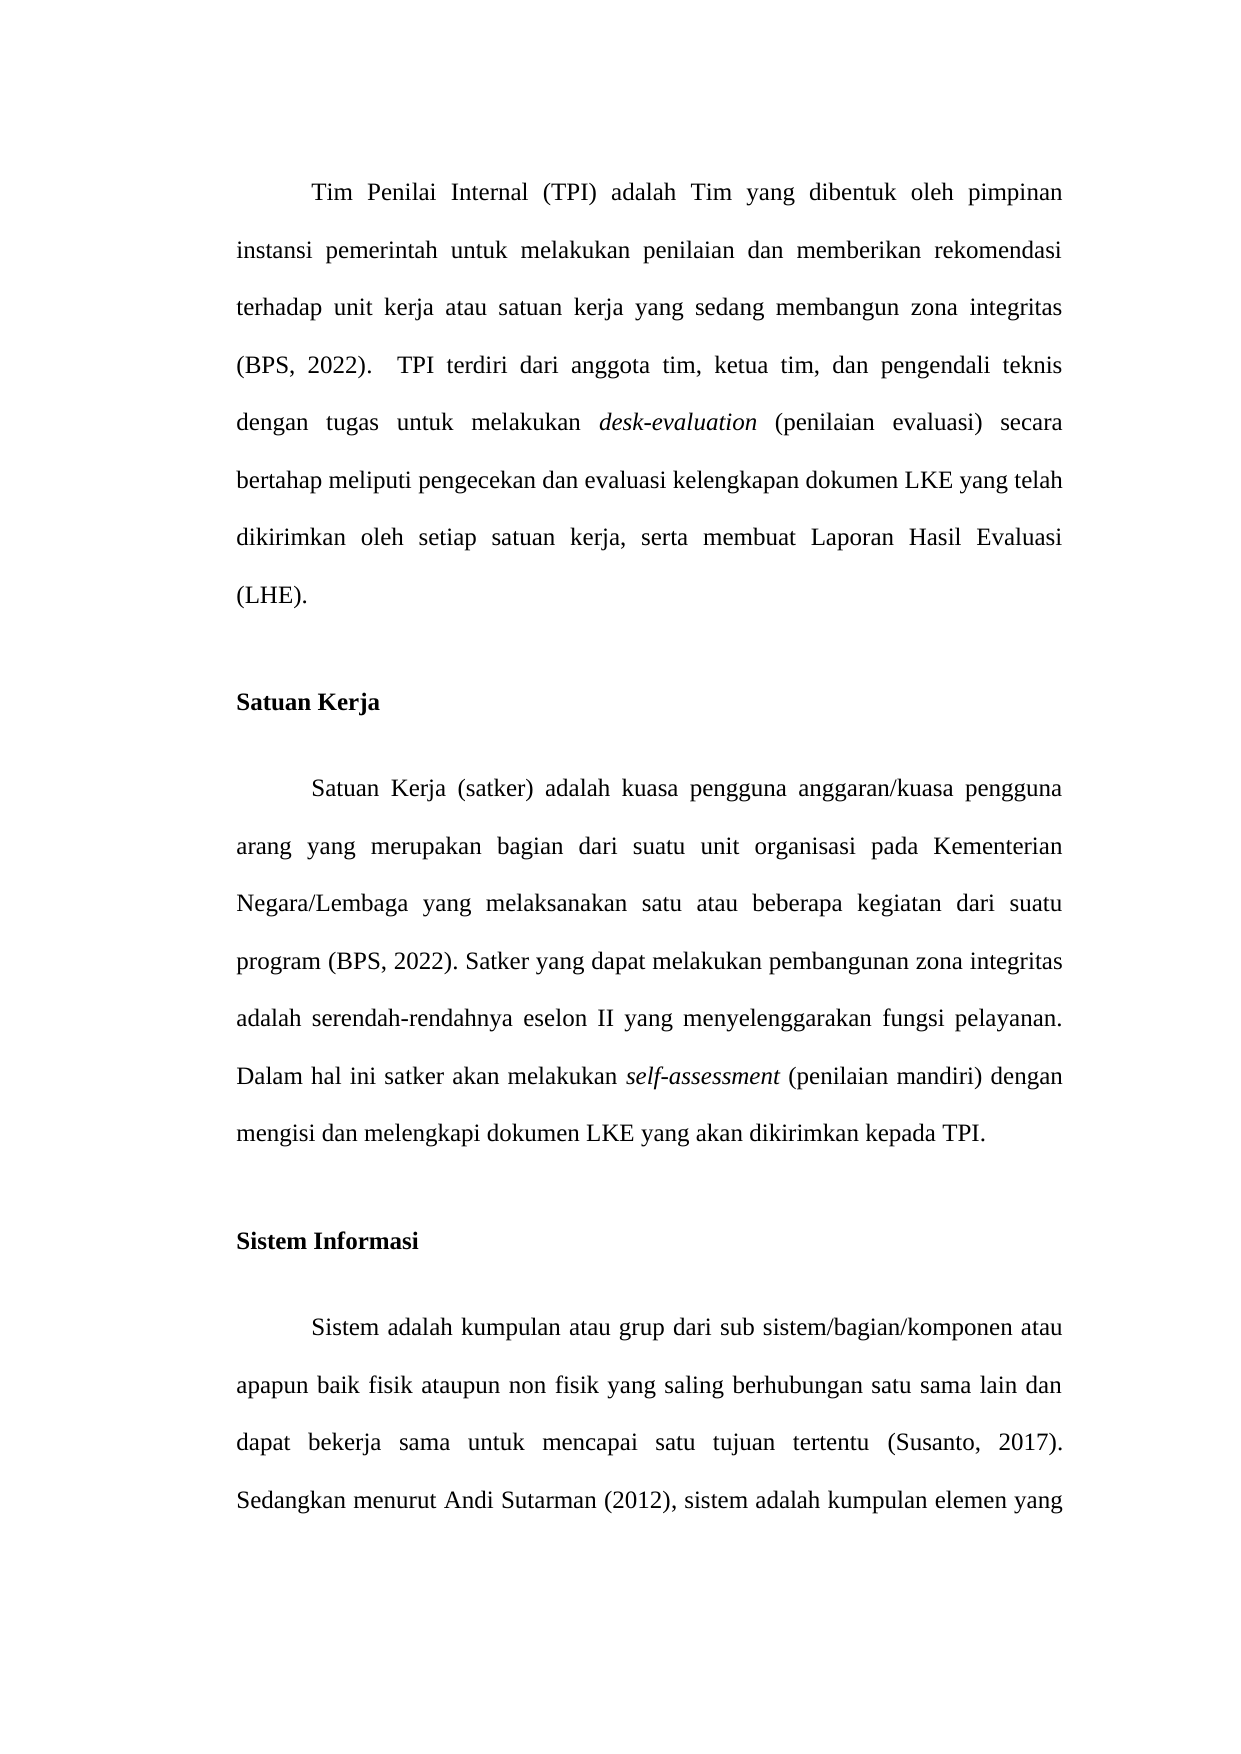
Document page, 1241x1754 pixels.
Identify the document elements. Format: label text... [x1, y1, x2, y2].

text Satuan Kerja (satker) adalah kuasa pengguna anggaran/kuasa pengguna arang yang merupakan bagian dari suatu unit organisasi pada Kementerian Negara/Lembaga yang melaksanakan satu atau beberapa kegiatan dari suatu program . Satker yang dapat melakukan pembangunan zona integritas adalah serendah-rendahnya eselon II yang menyelenggarakan fungsi pelayanan. Dalam hal ini satker akan melakukan self-assessment (penilaian mandiri) dengan mengisi dan melengkapi dokumen LKE yang akan dikirimkan kepada TPI. [236, 773, 1063, 1147]
text Satuan Kerja [236, 687, 1063, 716]
text Sistem Informasi [236, 1226, 1063, 1255]
text Tim Penilai Internal (TPI) adalah Tim yang dibentuk oleh pimpinan instansi pemerintah untuk melakukan penilaian dan memberikan rekomendasi terhadap unit kerja atau satuan kerja yang sedang membangun zona integritas . TPI terdiri dari anggota tim, ketua tim, dan pengendali teknis dengan tugas untuk melakukan desk-evaluation (penilaian evaluasi) secara bertahap meliputi pengecekan dan evaluasi kelengkapan dokumen LKE yang telah dikirimkan oleh setiap satuan kerja, serta membuat Laporan Hasil Evaluasi (LHE). [236, 177, 1063, 608]
